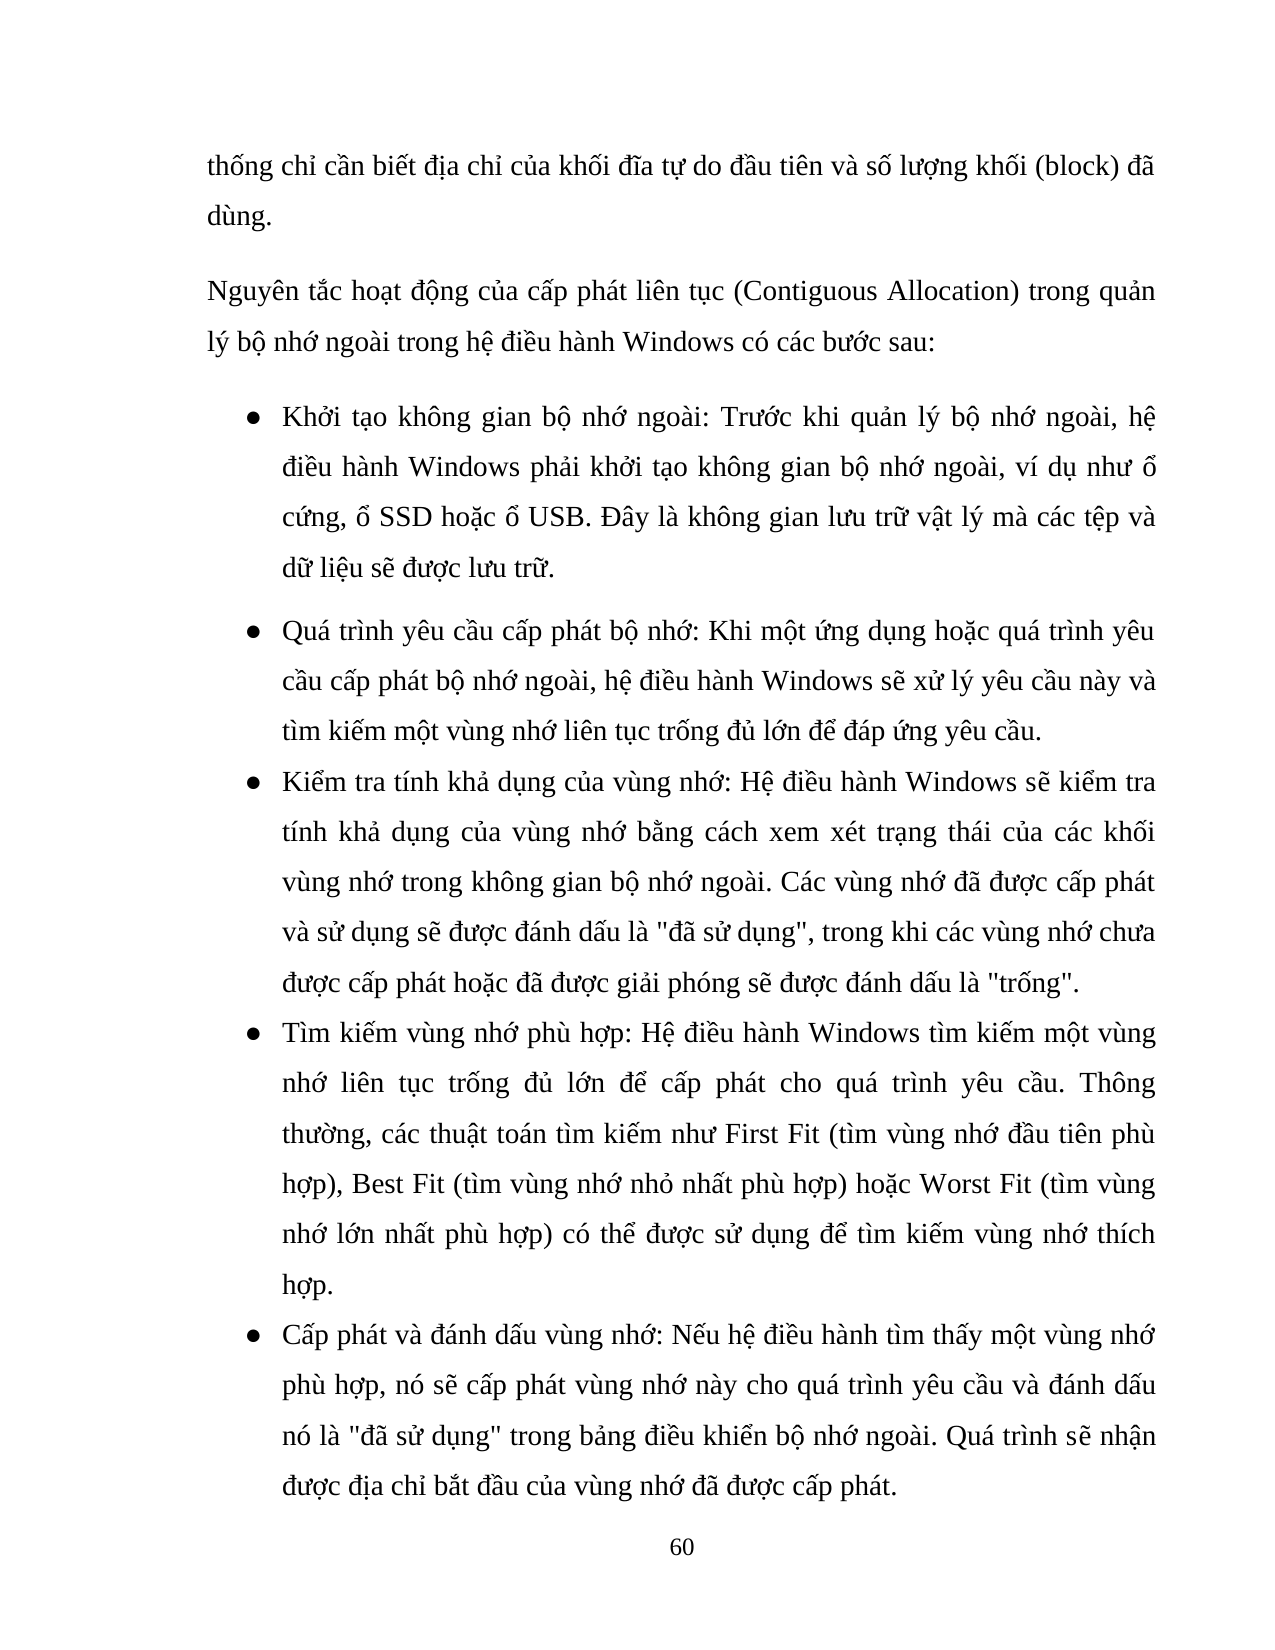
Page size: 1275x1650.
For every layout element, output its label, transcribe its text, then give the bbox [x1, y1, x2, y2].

list Cấp phát và đánh dấu vùng nhớ: Nếu hệ điều hành tìm thấy một vùng nhớ phù hợp, nó sẽ cấp phát vùng nhớ này cho quá trình yêu cầu và đánh dấu nó là "đã sử dụng" trong bảng điều khiển bộ nhớ ngoài. Quá trình sẽ nhận được địa chỉ bắt đầu của vùng nhớ đã được cấp phát. [244, 1317, 1157, 1502]
list Khởi tạo không gian bộ nhớ ngoài: Trước khi quản lý bộ nhớ ngoài, hệ điều hành Windows phải khởi tạo không gian bộ nhớ ngoài, ví dụ như ổ cứng, ổ SSD hoặc ổ USB. Đây là không gian lưu trữ vật lý mà các tệp và dữ liệu sẽ được lưu trữ. [244, 399, 1157, 583]
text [207, 148, 1157, 232]
list Quá trình yêu cầu cấp phát bộ nhớ: Khi một ứng dụng hoặc quá trình yêu cầu cấp phát bộ nhớ ngoài, hệ điều hành Windows sẽ xử lý yêu cầu này và tìm kiếm một vùng nhớ liên tục trống đủ lớn để đáp ứng yêu cầu. [244, 613, 1157, 747]
list Kiểm tra tính khả dụng của vùng nhớ: Hệ điều hành Windows sẽ kiểm tra tính khả dụng của vùng nhớ bằng cách xem xét trạng thái của các khối vùng nhớ trong không gian bộ nhớ ngoài. Các vùng nhớ đã được cấp phát và sử dụng sẽ được đánh dấu là "đã sử dụng", trong khi các vùng nhớ chưa được cấp phát hoặc đã được giải phóng sẽ được đánh dấu là "trống". [244, 764, 1157, 998]
text Nguyên tắc hoạt động của cấp phát liên tục (Contiguous Allocation) trong quản lý bộ nhớ ngoài trong hệ điều hành Windows có các bước sau: [207, 273, 1157, 357]
list Tìm kiếm vùng nhớ phù hợp: Hệ điều hành Windows tìm kiếm một vùng nhớ liên tục trống đủ lớn để cấp phát cho quá trình yêu cầu. Thông thường, các thuật toán tìm kiếm như First Fit (tìm vùng nhớ đầu tiên phù hợp), Best Fit (tìm vùng nhớ nhỏ nhất phù hợp) hoặc Worst Fit (tìm vùng nhớ lớn nhất phù hợp) có thể được sử dụng để tìm kiếm vùng nhớ thích hợp. [244, 1015, 1157, 1300]
